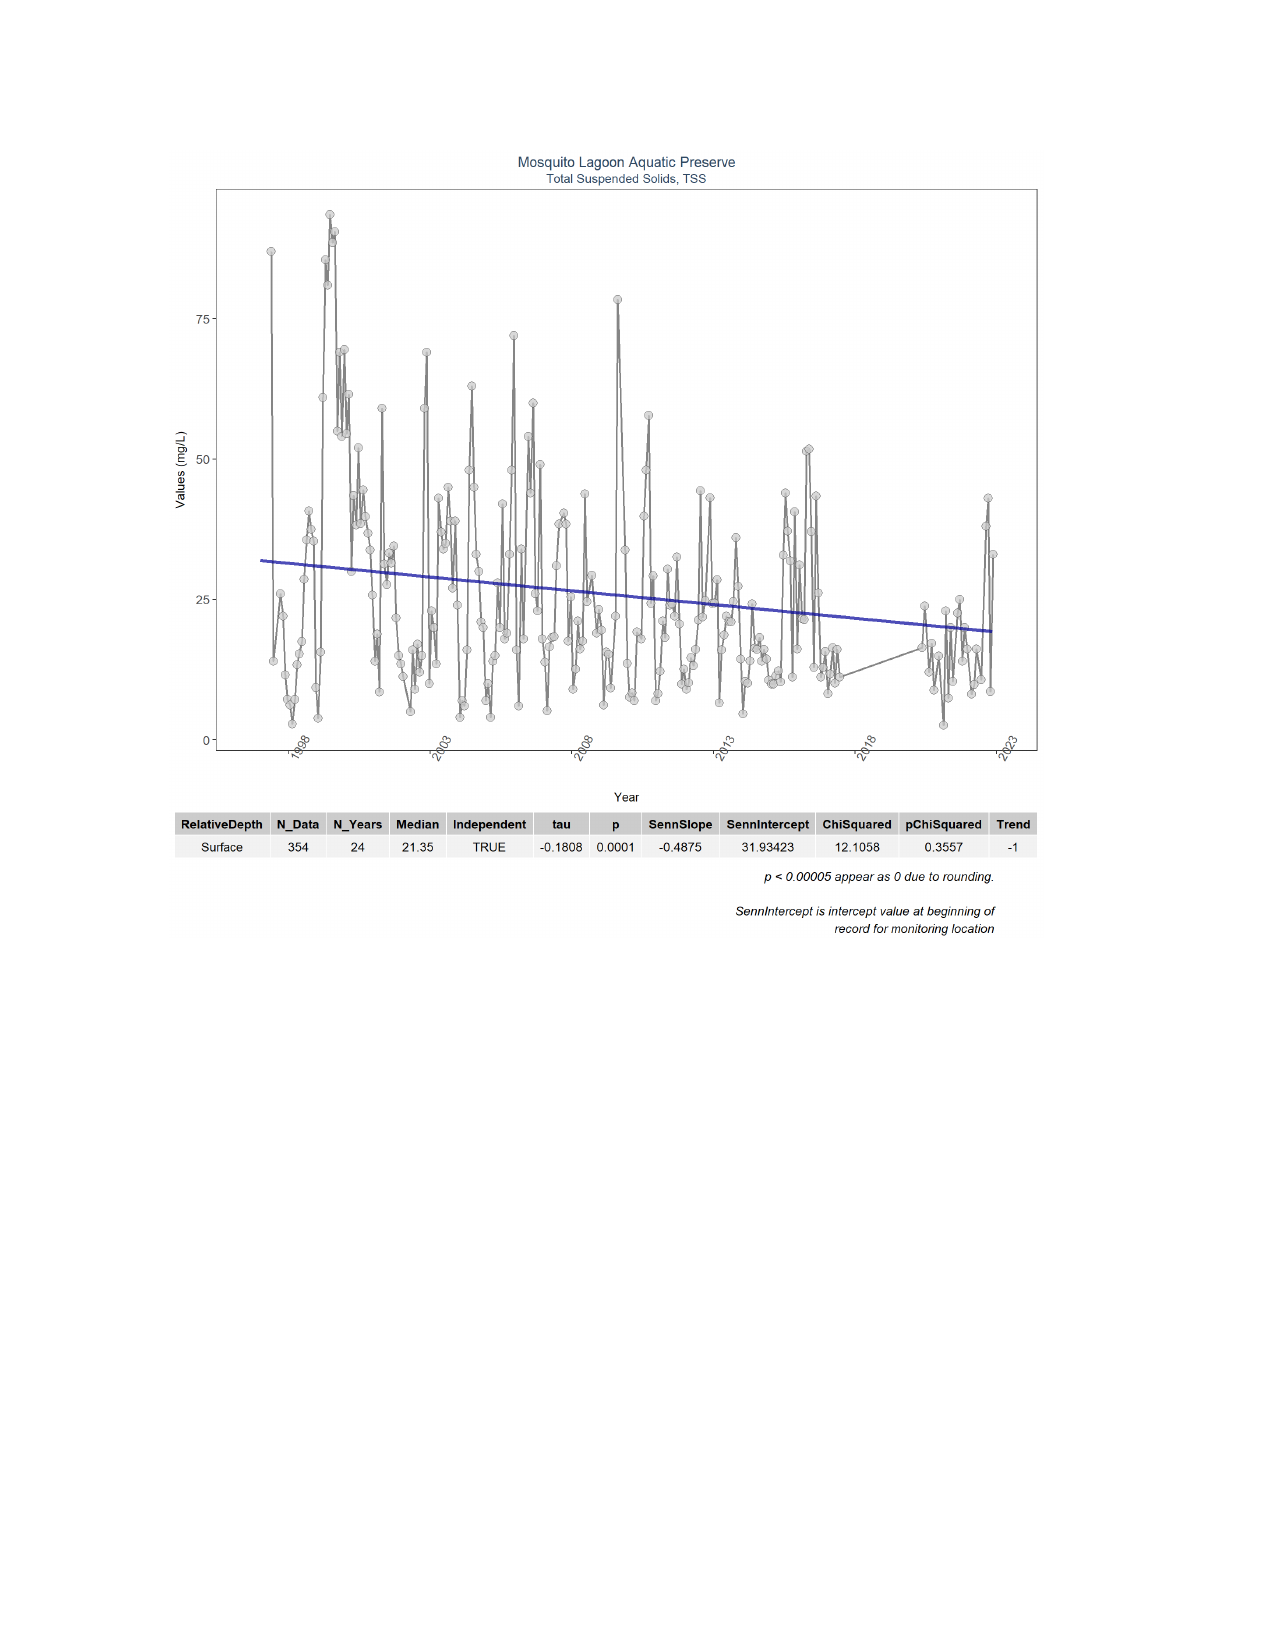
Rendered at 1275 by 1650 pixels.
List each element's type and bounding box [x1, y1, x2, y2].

picture [168, 150, 1044, 938]
